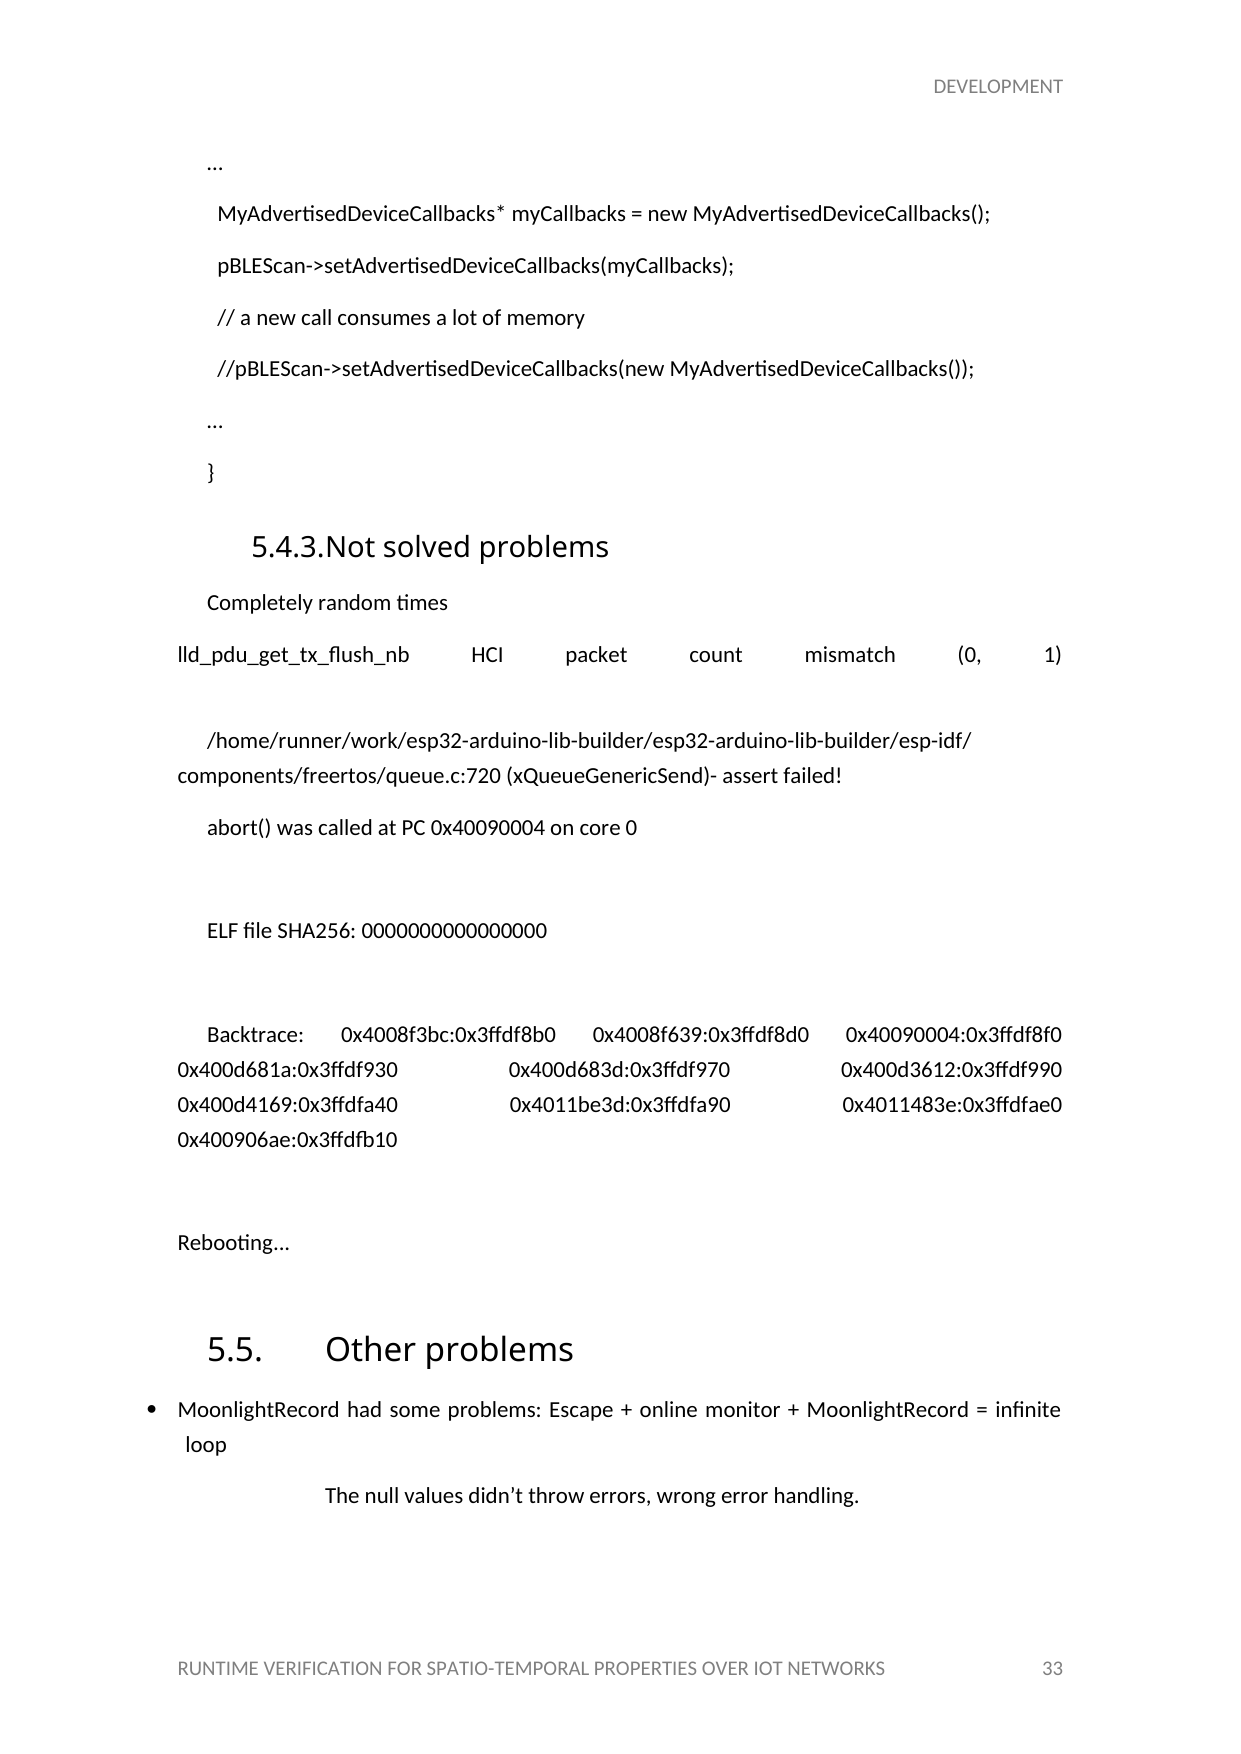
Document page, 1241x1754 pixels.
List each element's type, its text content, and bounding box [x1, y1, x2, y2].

subtitle Not solved problems [251, 526, 1063, 566]
text // a new call consumes a lot of memory [177, 303, 1063, 331]
text … [177, 406, 1063, 434]
text Backtrace: 0x4008f3bc:0x3ffdf8b0 0x4008f639:0x3ffdf8d0 0x40090004:0x3ffdf8f0 0x400d681a:0x3ffdf930 0x400d683d:0x3ffdf970 0x400d3612:0x3ffdf990 0x400d4169:0x3ffdfa40 0x4011be3d:0x3ffdfa90 0x4011483e:0x3ffdfae0 0x400906ae:0x3ffdfb10 [177, 1020, 1063, 1153]
text /home/runner/work/esp32-arduino-lib-builder/esp32-arduino-lib-builder/esp-idf/components/freertos/queue.c:720 (xQueueGenericSend)- assert failed! [177, 726, 1063, 789]
text //pBLEScan->setAdvertisedDeviceCallbacks(new MyAdvertisedDeviceCallbacks()); [177, 354, 1063, 382]
text … [177, 148, 1063, 176]
text abort() was called at PC 0x40090004 on core 0 [177, 813, 1063, 841]
text Rebooting... [177, 1228, 1063, 1256]
list MoonlightRecord had some problems: Escape + online monitor + MoonlightRecord = infinite loop [148, 1395, 1063, 1458]
text MyAdvertisedDeviceCallbacks* myCallbacks = new MyAdvertisedDeviceCallbacks(); [177, 199, 1063, 227]
text The null values didn’t throw errors, wrong error handling. [177, 1481, 1063, 1509]
text lld_pdu_get_tx_flush_nb HCI packet count mismatch (0, 1) [177, 640, 1063, 703]
subtitle Other problems [207, 1326, 1063, 1371]
text pBLEScan->setAdvertisedDeviceCallbacks(myCallbacks); [177, 251, 1063, 279]
text ELF file SHA256: 0000000000000000 [177, 916, 1063, 944]
text } [177, 458, 1063, 486]
text Completely random times [177, 588, 1063, 616]
